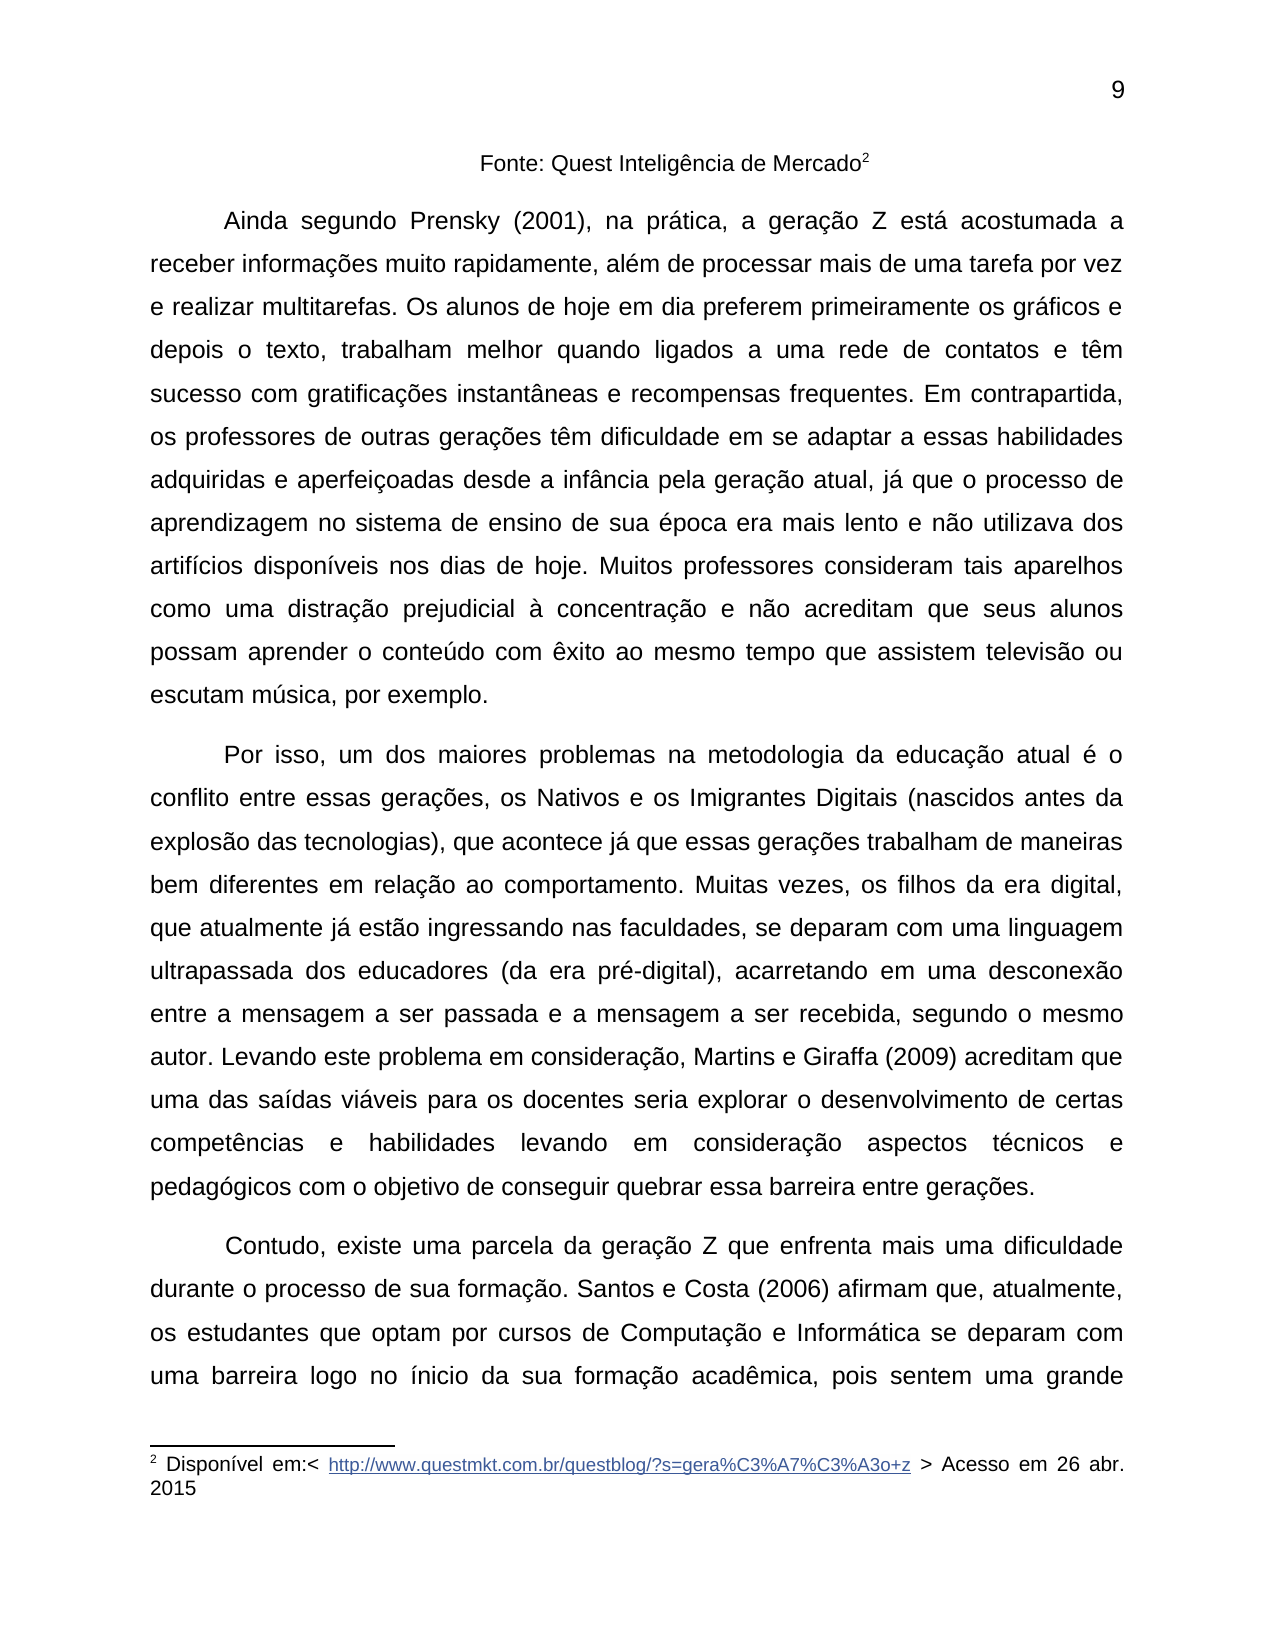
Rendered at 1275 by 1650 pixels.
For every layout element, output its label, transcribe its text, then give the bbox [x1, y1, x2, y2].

text Ainda segundo Prensky (2001), na prática, a geração Z está acostumada a receber informações muito rapidamente, além de processar mais de uma tarefa por vez e realizar multitarefas. Os alunos de hoje em dia preferem primeiramente os gráficos e depois o texto, trabalham melhor quando ligados a uma rede de contatos e têm sucesso com gratificações instantâneas e recompensas frequentes. Em contrapartida, os professores de outras gerações têm dificuldade em se adaptar a essas habilidades adquiridas e aperfeiçoadas desde a infância pela geração atual, já que o processo de aprendizagem no sistema de ensino de sua época era mais lento e não utilizava dos artifícios disponíveis nos dias de hoje. Muitos professores consideram tais aparelhos como uma distração prejudicial à concentração e não acreditam que seus alunos possam aprender o conteúdo com êxito ao mesmo tempo que assistem televisão ou escutam música, por exemplo. [150, 206, 1125, 709]
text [150, 1231, 1125, 1389]
text Por isso, um dos maiores problemas na metodologia da educação atual é o conflito entre essas gerações, os Nativos e os Imigrantes Digitais (nascidos antes da explosão das tecnologias), que acontece já que essas gerações trabalham de maneiras bem diferentes em relação ao comportamento. Muitas vezes, os filhos da era digital, que atualmente já estão ingressando nas faculdades, se deparam com uma linguagem ultrapassada dos educadores (da era pré-digital), acarretando em uma desconexão entre a mensagem a ser passada e a mensagem a ser recebida, segundo o mesmo autor. Levando este problema em consideração, Martins e Giraffa (2009) acreditam que uma das saídas viáveis para os docentes seria explorar o desenvolvimento de certas competências e habilidades levando em consideração aspectos técnicos e pedagógicos com o objetivo de conseguir quebrar essa barreira entre gerações. [150, 740, 1125, 1200]
text Fonte: Quest Inteligência de Mercado [150, 150, 1125, 176]
